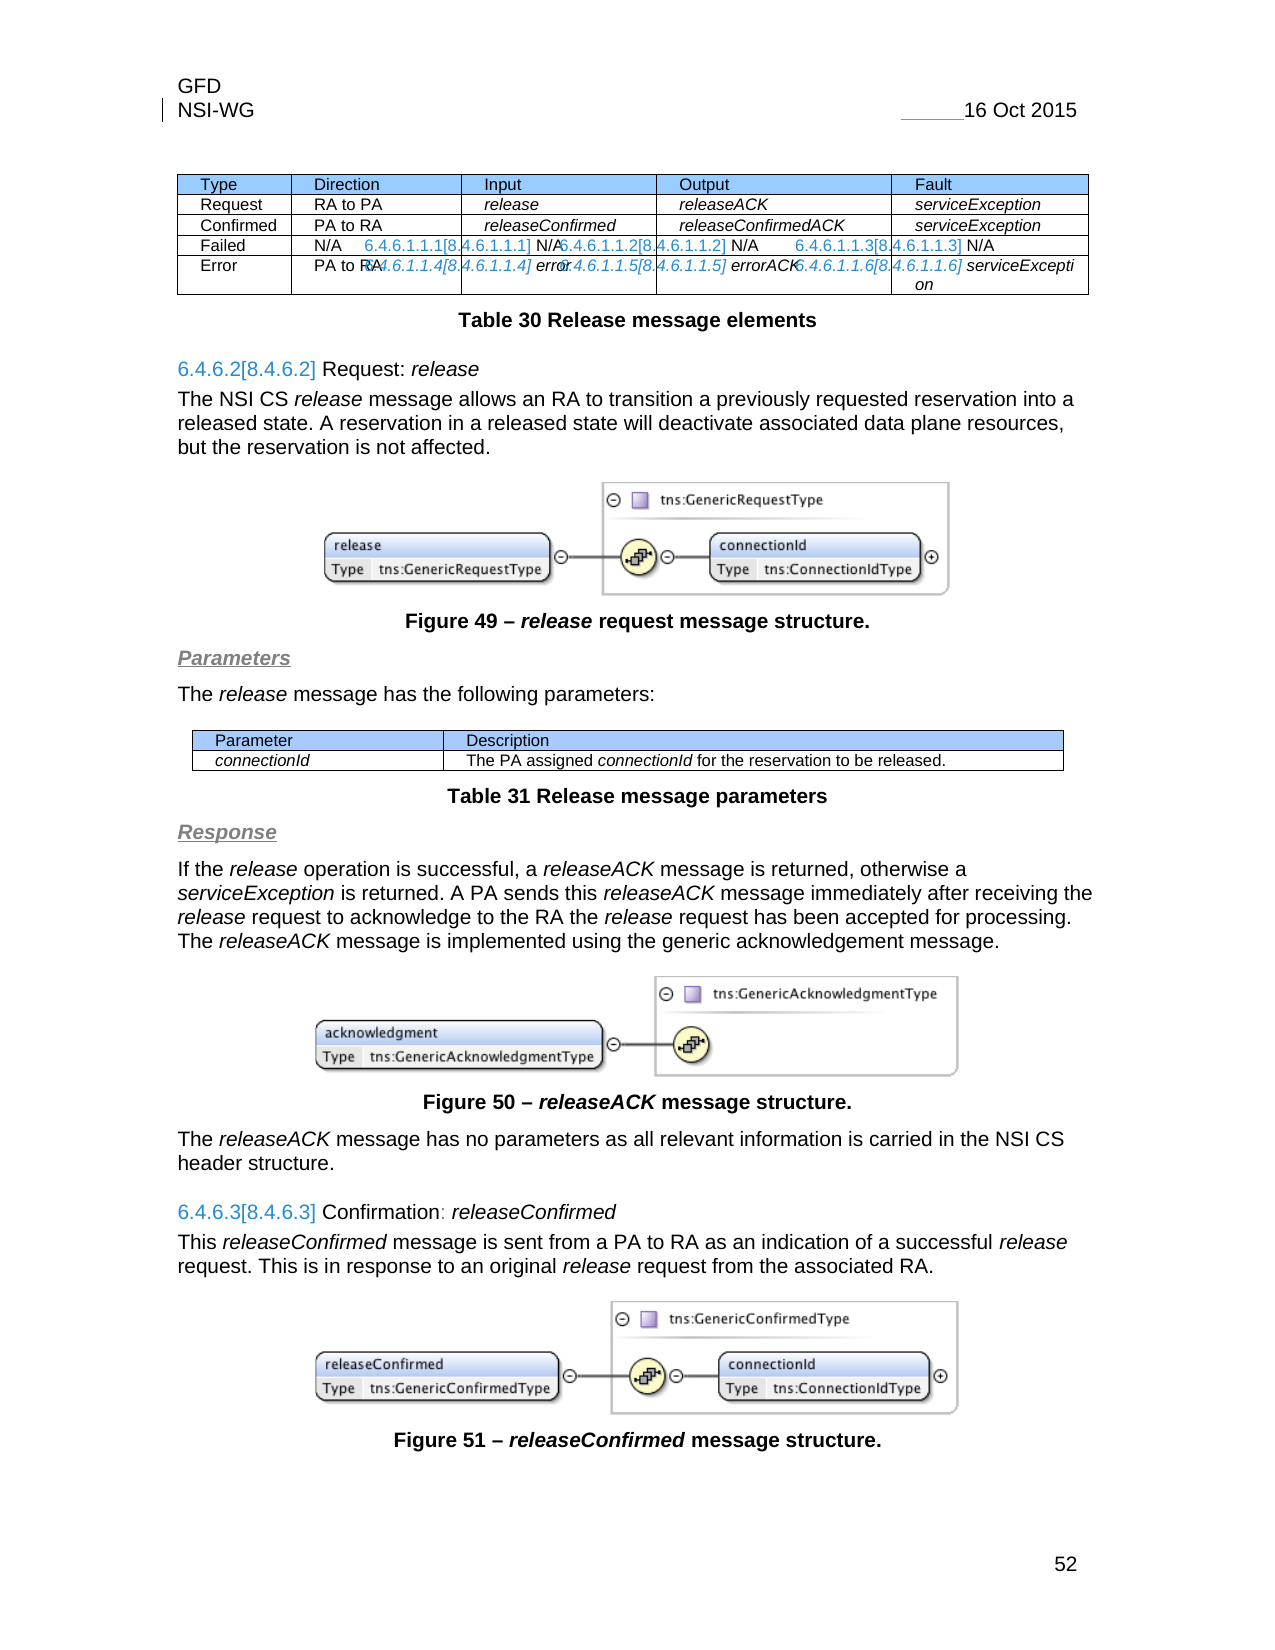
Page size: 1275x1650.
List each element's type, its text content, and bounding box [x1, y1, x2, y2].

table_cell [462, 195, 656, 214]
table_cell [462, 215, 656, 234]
subtitle Confirmation: releaseConfirmed [177, 1199, 1098, 1223]
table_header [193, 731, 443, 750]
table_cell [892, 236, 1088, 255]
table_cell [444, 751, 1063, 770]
text Response [177, 820, 1098, 844]
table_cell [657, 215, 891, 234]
text The release message has the following parameters: [177, 682, 1098, 706]
text The NSI CS release message allows an RA to transition a previously requested reservation into a released state. A reservation in a released state will deactivate associated data plane resources, but the reservation is not affected. [177, 387, 1098, 459]
picture [324, 482, 951, 597]
picture [315, 976, 960, 1078]
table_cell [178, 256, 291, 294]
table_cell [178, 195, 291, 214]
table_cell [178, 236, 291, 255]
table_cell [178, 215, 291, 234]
text Table 31 Release message parameters [177, 784, 1098, 808]
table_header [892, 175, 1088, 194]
text This releaseConfirmed message is sent from a PA to RA as an indication of a successful release request. This is in response to an original release request from the associated RA. [177, 1230, 1098, 1278]
text Figure 50 – releaseACK message structure. [177, 1090, 1098, 1114]
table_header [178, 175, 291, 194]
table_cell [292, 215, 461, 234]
text Figure 49 – release request message structure. [177, 609, 1098, 633]
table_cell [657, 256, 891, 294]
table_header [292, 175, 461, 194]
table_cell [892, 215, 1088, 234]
text Parameters [177, 645, 1098, 669]
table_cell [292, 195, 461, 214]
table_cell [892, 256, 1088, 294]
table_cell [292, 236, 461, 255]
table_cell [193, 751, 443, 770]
subtitle Request: release [177, 357, 1098, 381]
picture [315, 1301, 960, 1416]
text The releaseACK message has no parameters as all relevant information is carried in the NSI CS header structure. [177, 1127, 1098, 1174]
text If the release operation is successful, a releaseACK message is returned, otherwise a serviceException is returned. A PA sends this releaseACK message immediately after receiving the release request to acknowledge to the RA the release request has been accepted for processing. The releaseACK message is implemented using the generic acknowledgement message. [177, 857, 1098, 952]
text Table 30 Release message elements [177, 308, 1098, 332]
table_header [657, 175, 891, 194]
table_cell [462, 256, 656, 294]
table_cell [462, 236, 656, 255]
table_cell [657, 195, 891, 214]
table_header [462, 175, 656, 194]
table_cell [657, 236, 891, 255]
text Figure 51 – releaseConfirmed message structure. [177, 1428, 1098, 1452]
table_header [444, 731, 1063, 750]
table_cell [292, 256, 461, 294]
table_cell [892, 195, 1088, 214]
